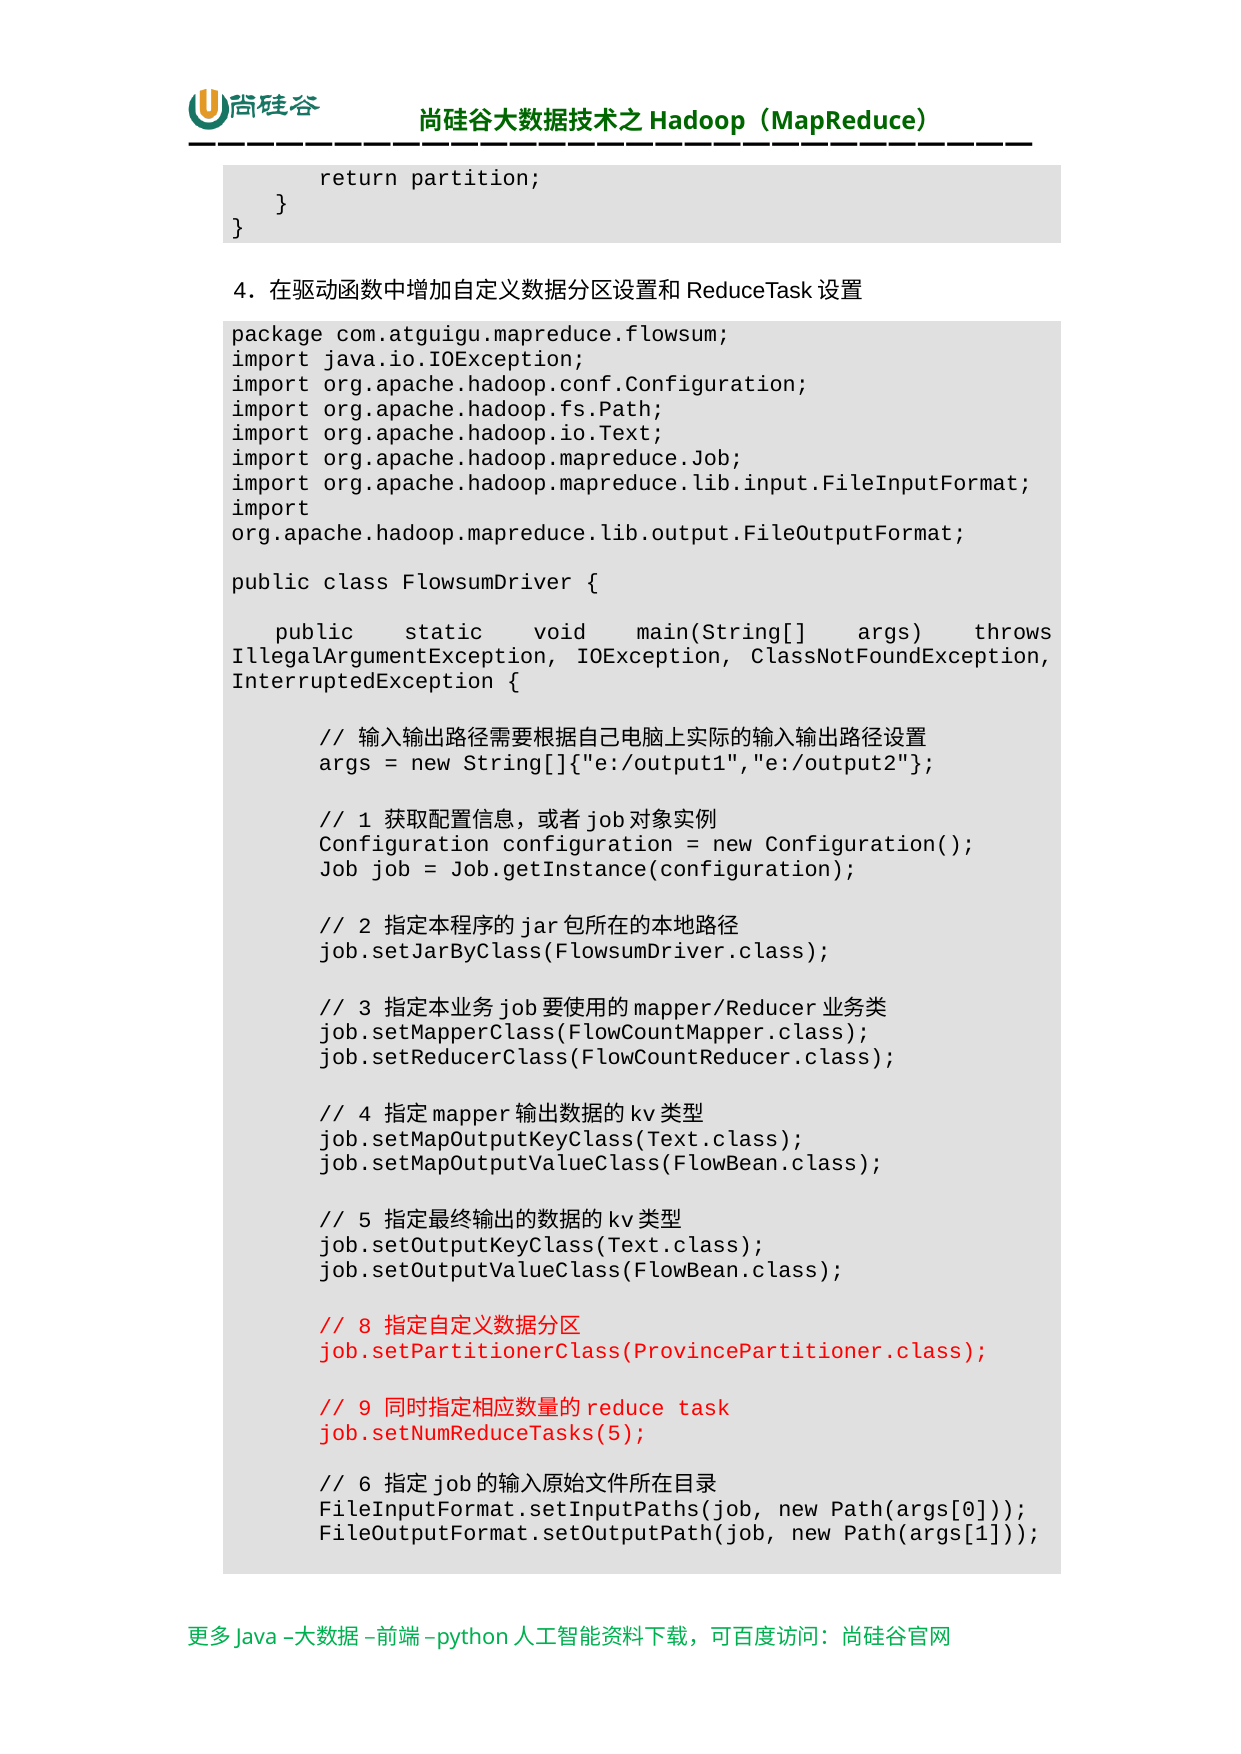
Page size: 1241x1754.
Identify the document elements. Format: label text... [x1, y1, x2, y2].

text package com.atguigu.mapreduce.flowsum; [223, 321, 1061, 348]
text public static void main(String[] args) throws IllegalArgumentException, IOException, ClassNotFoundException, InterruptedException { [223, 621, 1061, 695]
text import org.apache.hadoop.mapreduce.Job; [223, 447, 1061, 472]
text job.setOutputKeyClass(Text.class); [223, 1234, 1061, 1259]
text job.setReducerClass(FlowCountReducer.class); [223, 1046, 1061, 1071]
picture [187, 88, 320, 130]
text import org.apache.hadoop.conf.Configuration; [223, 373, 1061, 398]
text } [223, 192, 1061, 216]
text 4．在驱动函数中增加自定义数据分区设置和ReduceTask设置 [187, 256, 1053, 321]
text // 1 获取配置信息，或者job对象实例 [223, 802, 1061, 833]
text args = new String[]{"e:/output1","e:/output2"}; [223, 752, 1061, 777]
text // 5 指定最终输出的数据的kv类型 [223, 1202, 1061, 1234]
text job.setOutputValueClass(FlowBean.class); [223, 1259, 1061, 1284]
text // 4 指定mapper输出数据的kv类型 [223, 1096, 1061, 1128]
text import org.apache.hadoop.mapreduce.lib.input.FileInputFormat; [223, 472, 1061, 497]
text job.setPartitionerClass(ProvincePartitioner.class); [223, 1341, 1061, 1365]
text // 输入输出路径需要根据自己电脑上实际的输入输出路径设置 [223, 720, 1061, 752]
text // 2 指定本程序的jar包所在的本地路径 [223, 908, 1061, 940]
text job.setJarByClass(FlowsumDriver.class); [223, 940, 1061, 965]
text import org.apache.hadoop.mapreduce.lib.output.FileOutputFormat; [223, 497, 1061, 546]
text FileInputFormat.setInputPaths(job, new Path(args[0])); [223, 1498, 1061, 1522]
text import java.io.IOException; [223, 348, 1061, 373]
text job.setMapperClass(FlowCountMapper.class); [223, 1021, 1061, 1046]
text import org.apache.hadoop.fs.Path; [223, 398, 1061, 422]
text Configuration configuration = new Configuration(); [223, 833, 1061, 858]
text // 9 同时指定相应数量的reduce task [223, 1390, 1061, 1422]
text } [223, 216, 1061, 243]
text // 8 指定自定义数据分区 [223, 1308, 1061, 1341]
text // 3 指定本业务job要使用的mapper/Reducer业务类 [223, 989, 1061, 1021]
text // 6 指定job的输入原始文件所在目录 [223, 1466, 1061, 1498]
text job.setMapOutputKeyClass(Text.class); [223, 1128, 1061, 1153]
text Job job = Job.getInstance(configuration); [223, 858, 1061, 883]
text public class FlowsumDriver { [223, 571, 1061, 596]
text job.setMapOutputValueClass(FlowBean.class); [223, 1153, 1061, 1177]
text import org.apache.hadoop.io.Text; [223, 422, 1061, 447]
text return partition; [223, 165, 1061, 192]
text job.setNumReduceTasks(5); [223, 1422, 1061, 1447]
text FileOutputFormat.setOutputPath(job, new Path(args[1])); [223, 1522, 1061, 1547]
